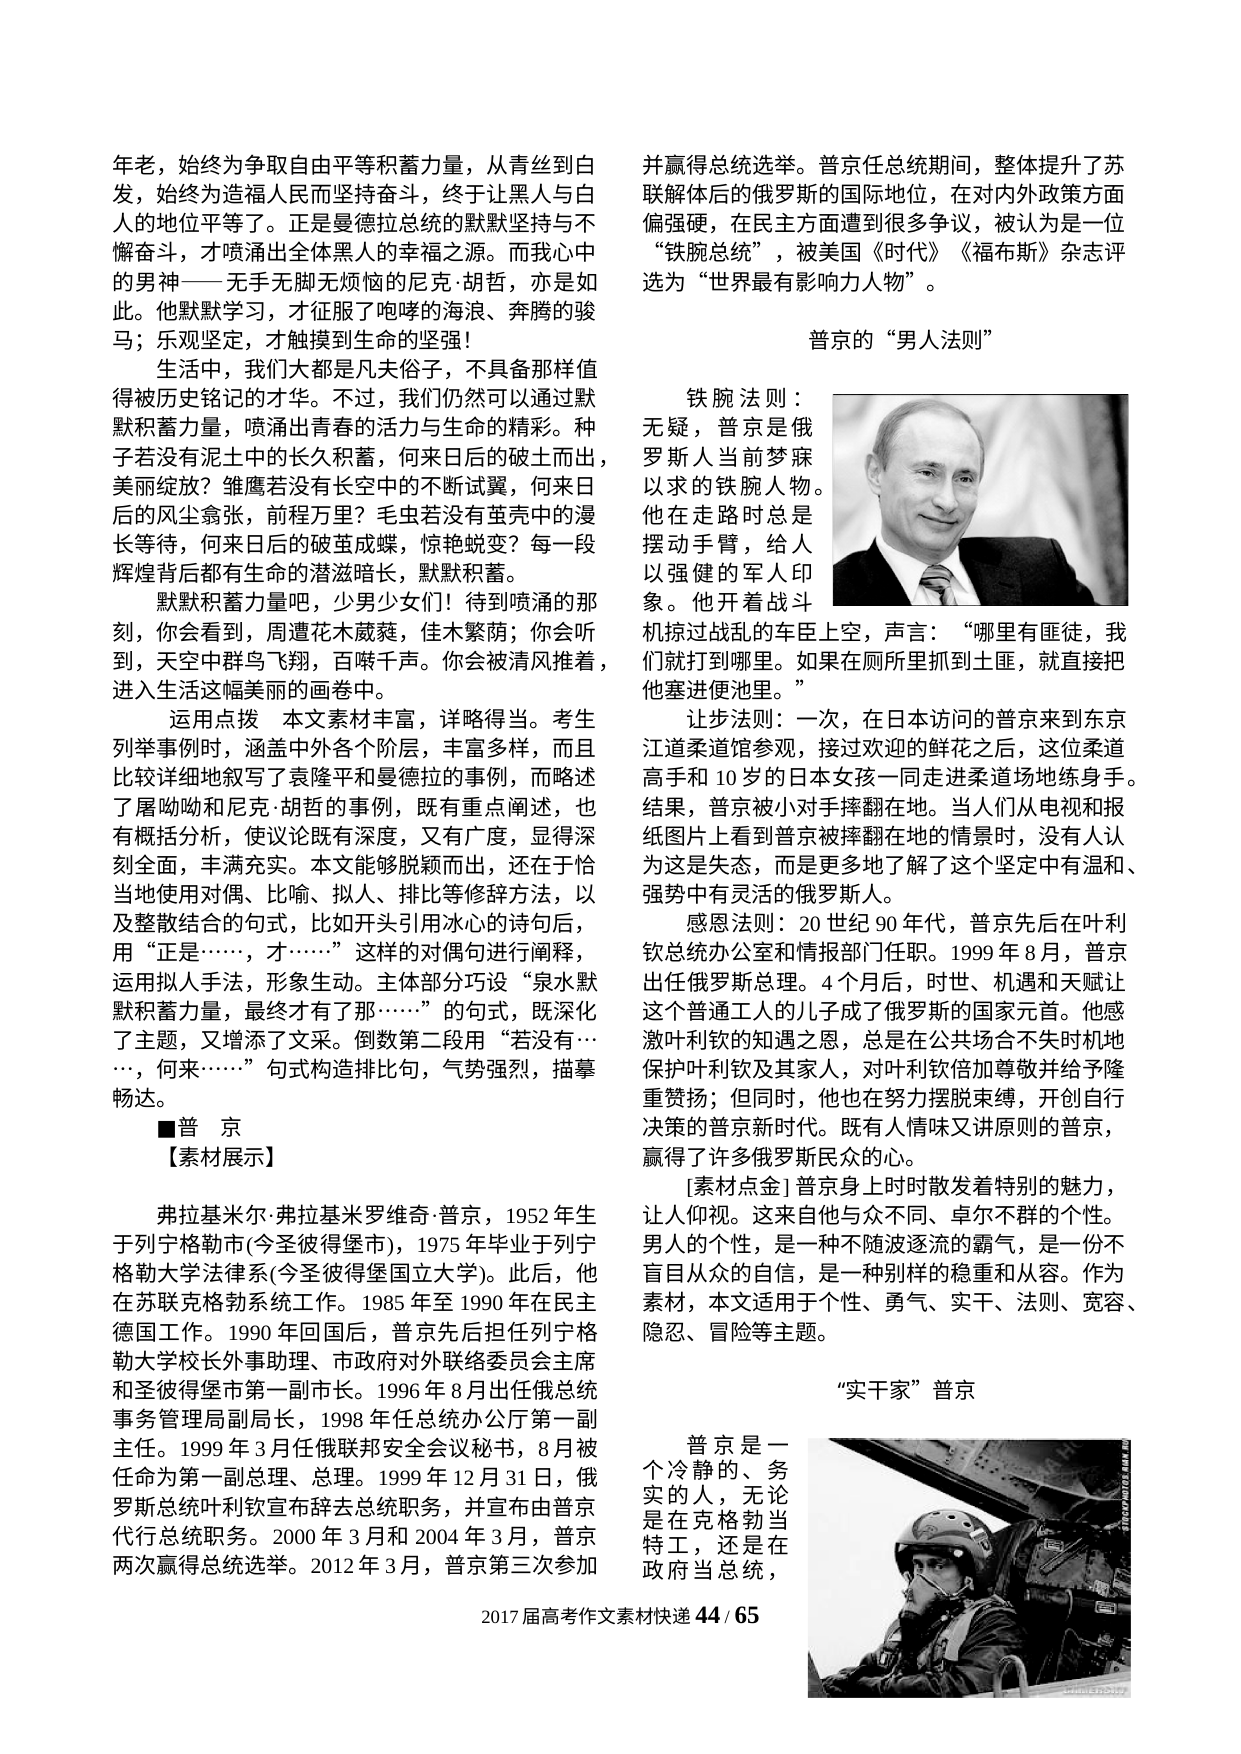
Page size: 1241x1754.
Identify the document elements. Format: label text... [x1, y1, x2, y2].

text 让步法则：一次，在日本访问的普京来到东京江道柔道馆参观，接过欢迎的鲜花之后，这位柔道高手和10岁的日本女孩一同走进柔道场地练身手。结果，普京被小对手摔翻在地。当人们从电视和报纸图片上看到普京被摔翻在地的情景时，没有人认为这是失态，而是更多地了解了这个坚定中有温和、强势中有灵活的俄罗斯人。 [642, 704, 1128, 908]
text 运用点拨 本文素材丰富，详略得当。考生列举事例时，涵盖中外各个阶层，丰富多样，而且比较详细地叙写了袁隆平和曼德拉的事例，而略述了屠呦呦和尼克·胡哲的事例，既有重点阐述，也有概括分析，使议论既有深度，又有广度，显得深刻全面，丰满充实。本文能够脱颖而出，还在于恰当地使用对偶、比喻、拟人、排比等修辞方法，以及整散结合的句式，比如开头引用冰心的诗句后，用“正是……，才……”这样的对偶句进行阐释，运用拟人手法，形象生动。主体部分巧设“泉水默默积蓄力量，最终才有了那……”的句式，既深化了主题，又增添了文采。倒数第二段用“若没有……，何来……”句式构造排比句，气势强烈，描摹畅达。 [112, 704, 598, 1112]
text “实干家”普京 [642, 1375, 1128, 1404]
text ■普 京 [112, 1112, 598, 1142]
text 感恩法则：20世纪90年代，普京先后在叶利钦总统办公室和情报部门任职。1999年8月，普京出任俄罗斯总理。4个月后，时世、机遇和天赋让这个普通工人的儿子成了俄罗斯的国家元首。他感激叶利钦的知遇之恩，总是在公共场合不失时机地保护叶利钦及其家人，对叶利钦倍加尊敬并给予隆重赞扬；但同时，他也在努力摆脱束缚，开创自行决策的普京新时代。既有人情味又讲原则的普京，赢得了许多俄罗斯民众的心。 [642, 908, 1128, 1171]
text 普京的“男人法则” [642, 325, 1128, 354]
picture [807, 1438, 1131, 1698]
text 【素材展示】 [112, 1142, 598, 1171]
text 生活中，我们大都是凡夫俗子，不具备那样值得被历史铭记的才华。不过，我们仍然可以通过默默积蓄力量，喷涌出青春的活力与生命的精彩。种子若没有泥土中的长久积蓄，何来日后的破土而出，美丽绽放？雏鹰若没有长空中的不断试翼，何来日后的风尘翕张，前程万里？毛虫若没有茧壳中的漫长等待，何来日后的破茧成蝶，惊艳蜕变？每一段辉煌背后都有生命的潜滋暗长，默默积蓄。 [112, 354, 598, 587]
text 弗拉基米尔·弗拉基米罗维奇·普京，1952年生于列宁格勒市(今圣彼得堡市)，1975年毕业于列宁格勒大学法律系(今圣彼得堡国立大学)。此后，他在苏联克格勃系统工作。1985年至1990年在民主德国工作。1990年回国后，普京先后担任列宁格勒大学校长外事助理、市政府对外联络委员会主席和圣彼得堡市第一副市长。1996年8月出任俄总统事务管理局副局长，1998年任总统办公厅第一副主任。1999年3月任俄联邦安全会议秘书，8月被任命为第一副总理、总理。1999年12月31日，俄罗斯总统叶利钦宣布辞去总统职务，并宣布由普京代行总统职务。2000年3月和2004年3月，普京两次赢得总统选举。2012年3月，普京第三次参加并赢得总统选举。普京任总统期间，整体提升了苏联解体后的俄罗斯的国际地位，在对内外政策方面偏强硬，在民主方面遭到很多争议，被认为是一位“铁腕总统”，被美国《时代》《福布斯》杂志评选为“世界最有影响力人物”。 [642, 150, 1128, 296]
text 弗拉基米尔·弗拉基米罗维奇·普京，1952年生于列宁格勒市(今圣彼得堡市)，1975年毕业于列宁格勒大学法律系(今圣彼得堡国立大学)。此后，他在苏联克格勃系统工作。1985年至1990年在民主德国工作。1990年回国后，普京先后担任列宁格勒大学校长外事助理、市政府对外联络委员会主席和圣彼得堡市第一副市长。1996年8月出任俄总统事务管理局副局长，1998年任总统办公厅第一副主任。1999年3月任俄联邦安全会议秘书，8月被任命为第一副总理、总理。1999年12月31日，俄罗斯总统叶利钦宣布辞去总统职务，并宣布由普京代行总统职务。2000年3月和2004年3月，普京两次赢得总统选举。2012年3月，普京第三次参加并赢得总统选举。普京任总统期间，整体提升了苏联解体后的俄罗斯的国际地位，在对内外政策方面偏强硬，在民主方面遭到很多争议，被认为是一位“铁腕总统”，被美国《时代》《福布斯》杂志评选为“世界最有影响力人物”。 [112, 1200, 598, 1579]
text [素材点金] 普京身上时时散发着特别的魅力，让人仰视。这来自他与众不同、卓尔不群的个性。男人的个性，是一种不随波逐流的霸气，是一份不盲目从众的自信，是一种别样的稳重和从容。作为素材，本文适用于个性、勇气、实干、法则、宽容、隐忍、冒险等主题。 [642, 1171, 1128, 1346]
text 默默积蓄力量吧，少男少女们！待到喷涌的那刻，你会看到，周遭花木葳蕤，佳木繁荫；你会听到，天空中群鸟飞翔，百啭千声。你会被清风推着，进入生活这幅美丽的画卷中。 [112, 587, 598, 704]
picture [832, 394, 1129, 606]
